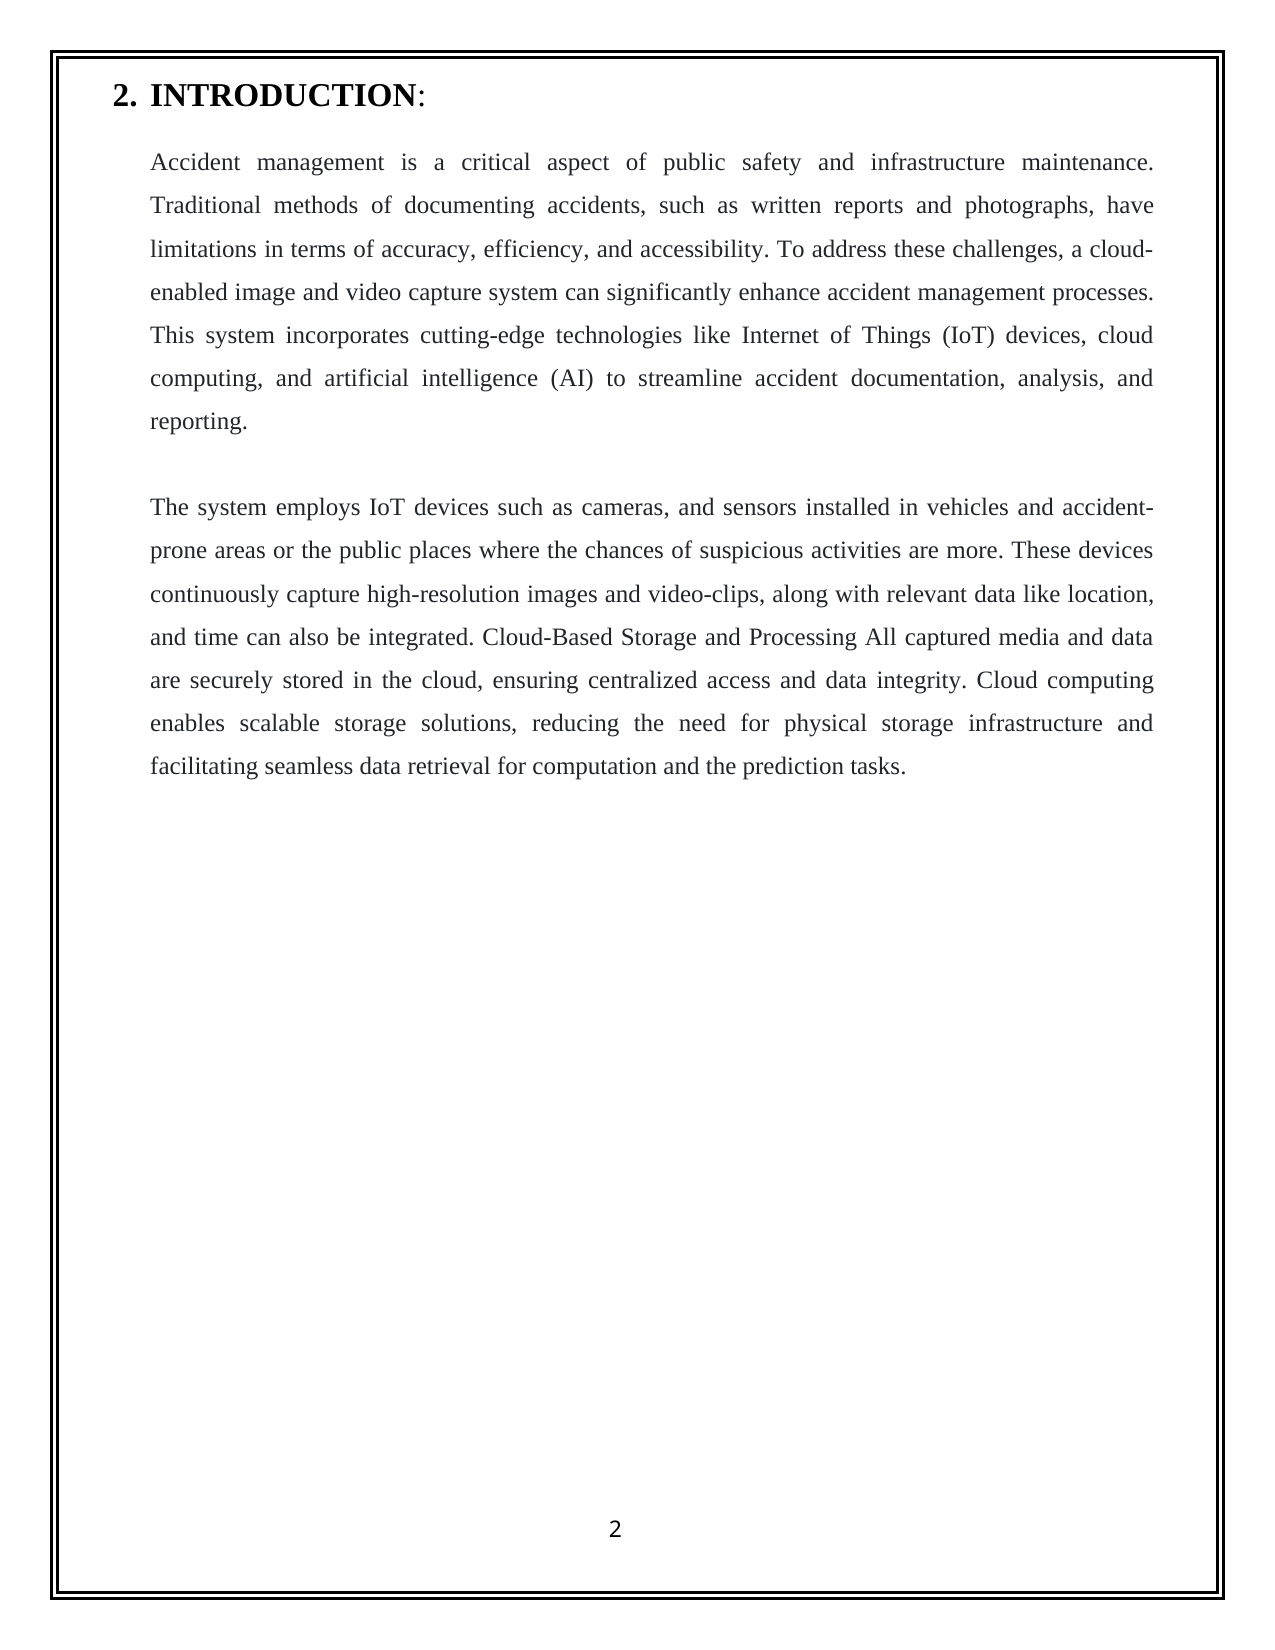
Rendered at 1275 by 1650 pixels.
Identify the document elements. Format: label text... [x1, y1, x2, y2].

list The system employs IoT devices such as cameras, and sensors installed in vehicles and accident-prone areas or the public places where the chances of suspicious activities are more. These devices continuously capture high-resolution images and video-clips, along with relevant data like location, and time can also be integrated. Cloud-Based Storage and Processing All captured media and data are securely stored in the cloud, ensuring centralized access and data integrity. Cloud computing enables scalable storage solutions, reducing the need for physical storage infrastructure and facilitating seamless data retrieval for computation and the prediction tasks. [150, 492, 1155, 780]
list Accident management is a critical aspect of public safety and infrastructure maintenance. Traditional methods of documenting accidents, such as written reports and photographs, have limitations in terms of accuracy, efficiency, and accessibility. To address these challenges, a cloud-enabled image and video capture system can significantly enhance accident management processes. This system incorporates cutting-edge technologies like Internet of Things (IoT) devices, cloud computing, and artificial intelligence (AI) to streamline accident documentation, analysis, and reporting. [150, 147, 1155, 435]
list INTRODUCTION: [112, 75, 1155, 113]
